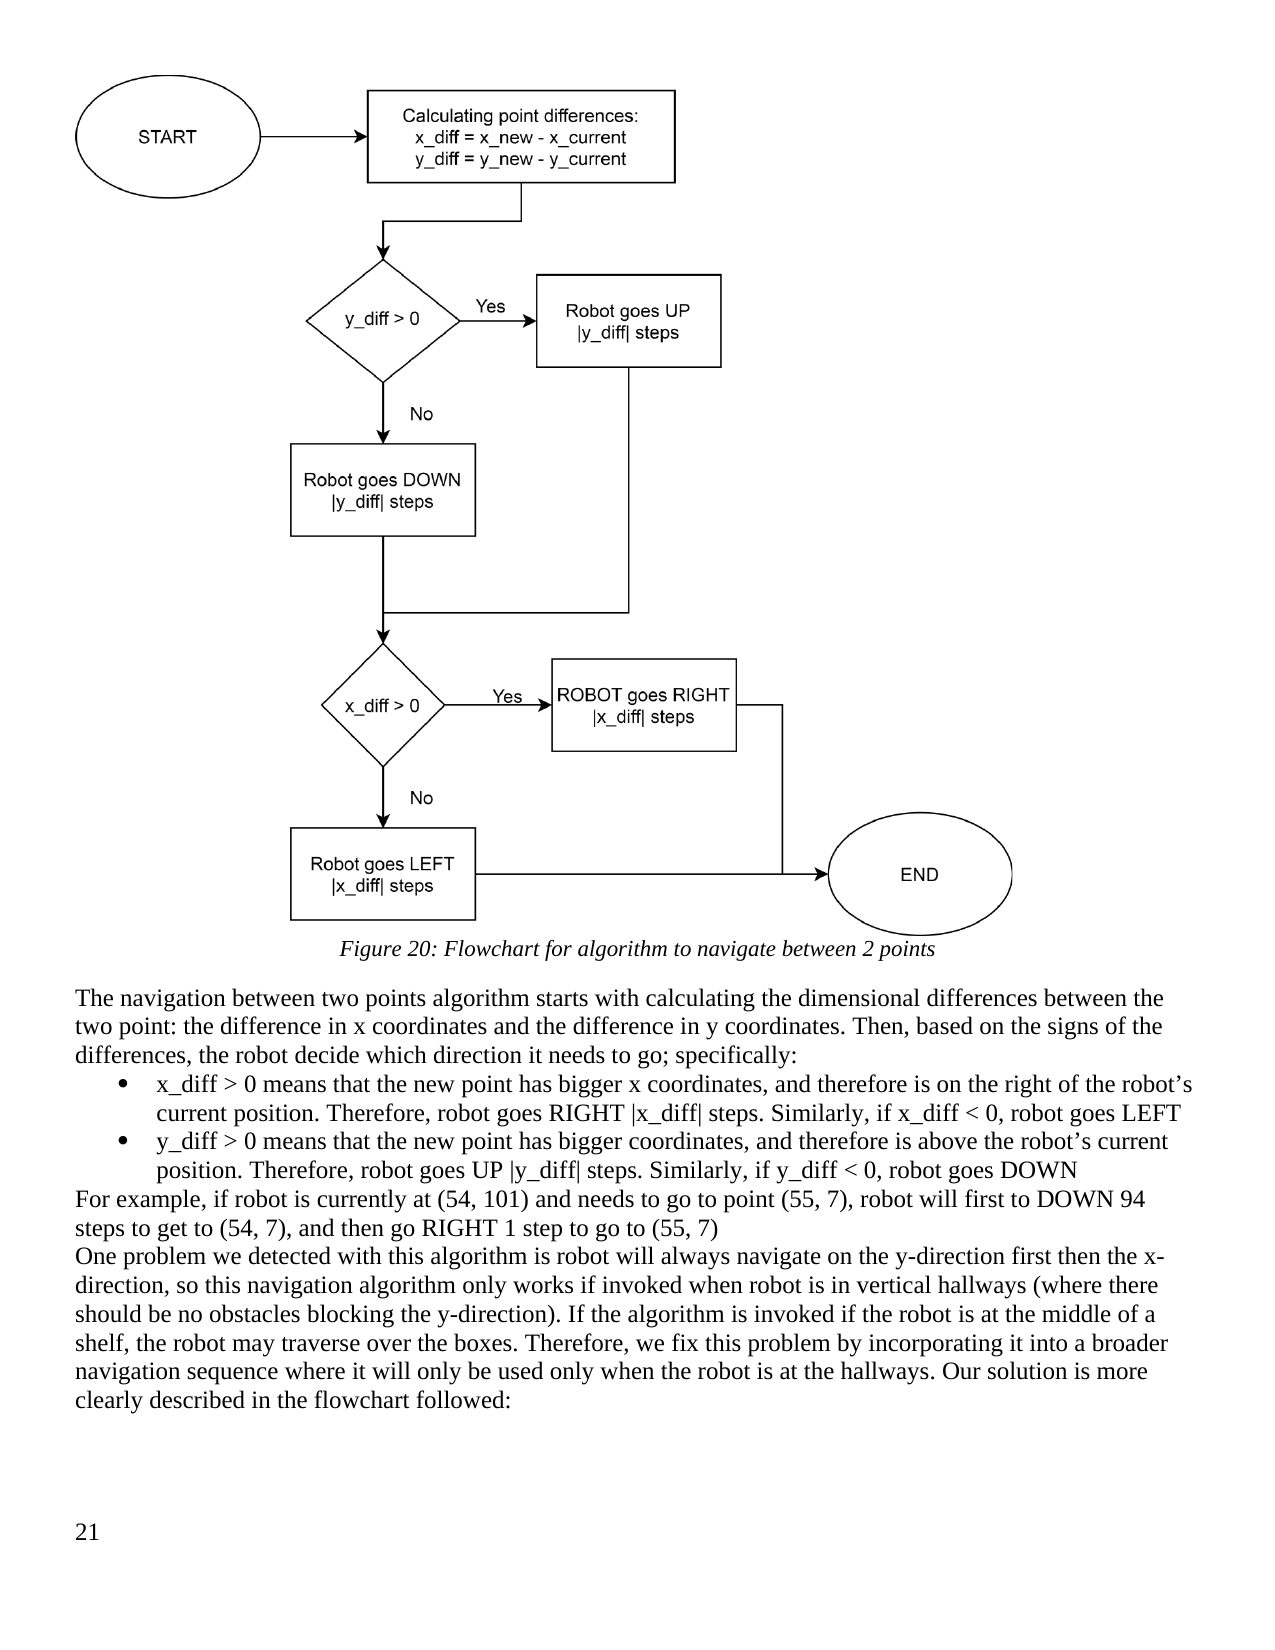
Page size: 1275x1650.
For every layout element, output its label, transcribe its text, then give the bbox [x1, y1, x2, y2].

text The navigation between two points algorithm starts with calculating the dimensional differences between the two point: the difference in x coordinates and the difference in y coordinates. Then, based on the signs of the differences, the robot decide which direction it needs to go; specifically: [75, 983, 1200, 1069]
text One problem we detected with this algorithm is robot will always navigate on the y-direction first then the x-direction, so this navigation algorithm only works if invoked when robot is in vertical hallways (where there should be no obstacles blocking the y-direction). If the algorithm is invoked if the robot is at the middle of a shelf, the robot may traverse over the boxes. Therefore, we fix this problem by incorporating it into a broader navigation sequence where it will only be used only when the robot is at the hallways. Our solution is more clearly described in the flowchart followed: [75, 1241, 1200, 1414]
text Figure 20: Flowchart for algorithm to navigate between 2 points [75, 936, 1200, 962]
text For example, if robot is currently at (54, 101) and needs to go to point (55, 7), robot will first to DOWN 94 steps to get to (54, 7), and then go RIGHT 1 step to go to (55, 7) [75, 1184, 1200, 1241]
list x_diff > 0 means that the new point has bigger x coordinates, and therefore is on the right of the robot’s current position. Therefore, robot goes RIGHT |x_diff| steps. Similarly, if x_diff < 0, robot goes LEFT [119, 1069, 1200, 1126]
list y_diff > 0 means that the new point has bigger coordinates, and therefore is above the robot’s current position. Therefore, robot goes UP |y_diff| steps. Similarly, if y_diff < 0, robot goes DOWN [119, 1126, 1200, 1184]
picture [75, 75, 1013, 936]
